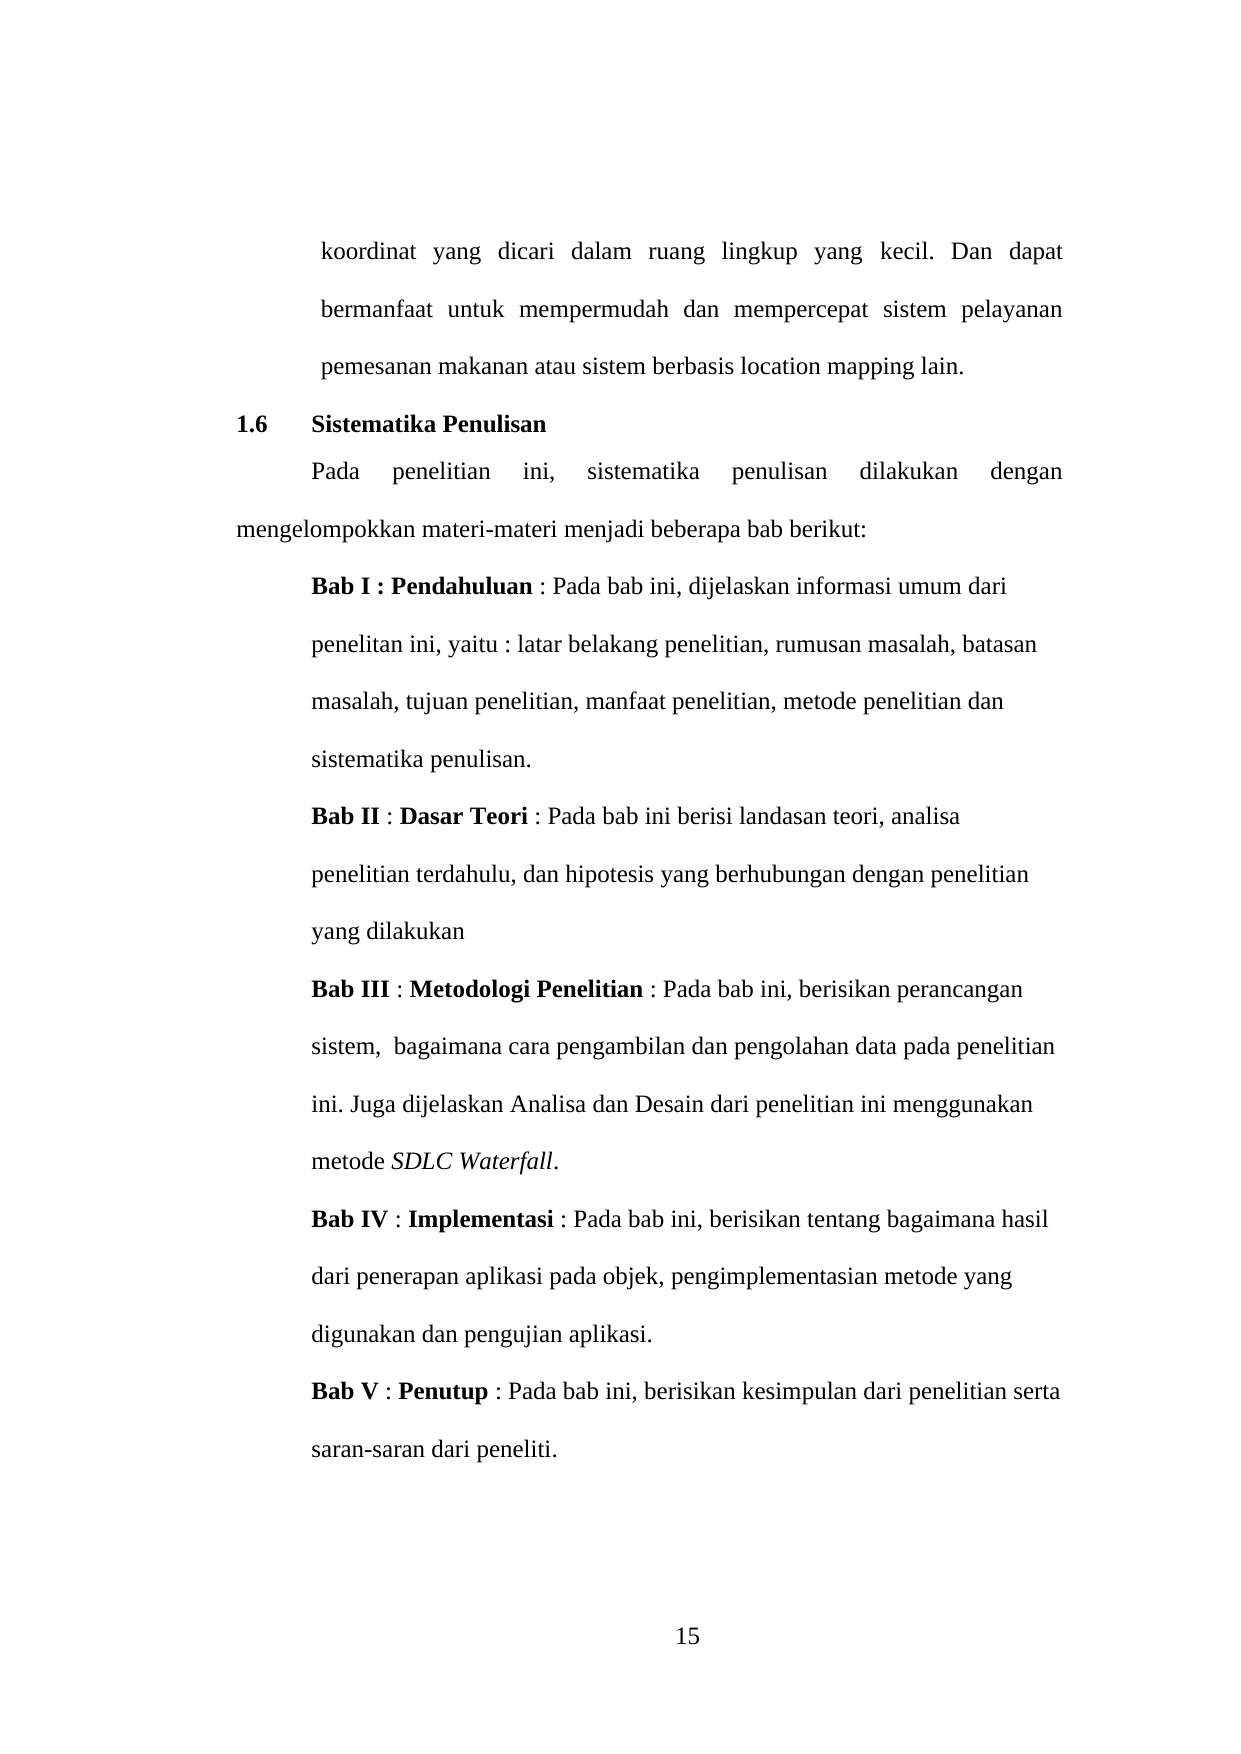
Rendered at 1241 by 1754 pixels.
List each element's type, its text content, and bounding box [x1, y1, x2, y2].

text Pada penelitian ini, sistematika penulisan dilakukan dengan mengelompokkan materi-materi menjadi beberapa bab berikut: [236, 456, 1063, 543]
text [321, 236, 1063, 380]
text Bab I : Pendahuluan : Pada bab ini, dijelaskan informasi umum dari penelitan ini, yaitu : latar belakang penelitian, rumusan masalah, batasan masalah, tujuan penelitian, manfaat penelitian, metode penelitian dan sistematika penulisan. [311, 571, 1063, 773]
text Sistematika Penulisan [236, 409, 1063, 437]
text Bab V : Penutup : Pada bab ini, berisikan kesimpulan dari penelitian serta saran-saran dari peneliti. [311, 1376, 1063, 1463]
text Bab II : Dasar Teori : Pada bab ini berisi landasan teori, analisa penelitian terdahulu, dan hipotesis yang berhubungan dengan penelitian yang dilakukan [311, 801, 1063, 945]
text Bab IV : Implementasi : Pada bab ini, berisikan tentang bagaimana hasil dari penerapan aplikasi pada objek, pengimplementasian metode yang digunakan dan pengujian aplikasi. [311, 1204, 1063, 1348]
text Bab III : Metodologi Penelitian : Pada bab ini, berisikan perancangan sistem, bagaimana cara pengambilan dan pengolahan data pada penelitian ini. Juga dijelaskan Analisa dan Desain dari penelitian ini menggunakan metode SDLC Waterfall. [311, 974, 1063, 1175]
